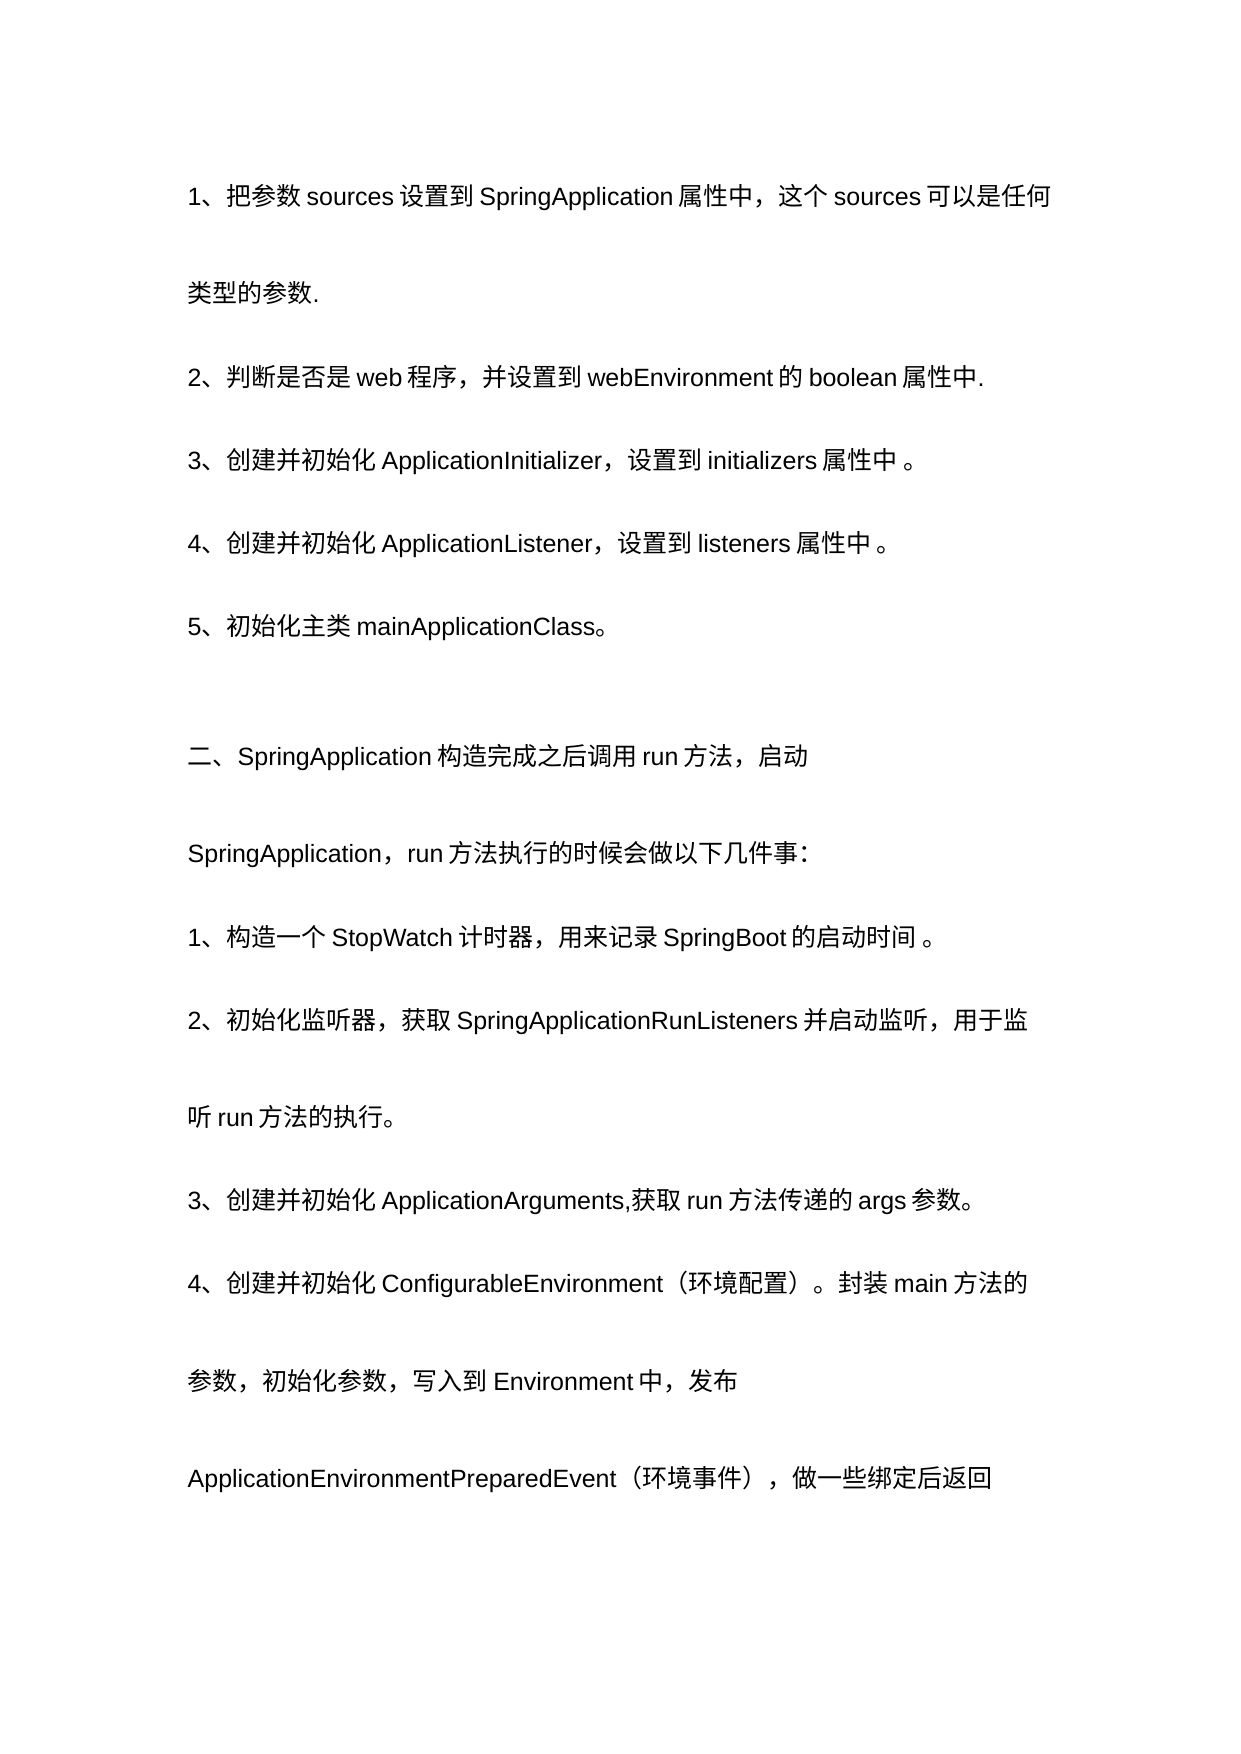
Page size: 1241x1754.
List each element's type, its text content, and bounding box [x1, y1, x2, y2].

text 2、初始化监听器，获取SpringApplicationRunListeners并启动监听，用于监听run方法的执行。 [187, 986, 1053, 1148]
text 3、创建并初始化ApplicationArguments,获取run方法传递的args参数。 [187, 1166, 1053, 1231]
text 3、创建并初始化ApplicationInitializer，设置到initializers属性中 。 [187, 426, 1053, 491]
text 5、初始化主类mainApplicationClass。 [187, 592, 1053, 657]
text 4、创建并初始化ApplicationListener，设置到listeners属性中 。 [187, 509, 1053, 574]
text 1、把参数sources设置到SpringApplication属性中，这个sources可以是任何类型的参数. [187, 162, 1053, 324]
text 1、构造一个StopWatch计时器，用来记录SpringBoot的启动时间 。 [187, 903, 1053, 968]
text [187, 1249, 1053, 1509]
text 二、SpringApplication构造完成之后调用run方法，启动SpringApplication，run方法执行的时候会做以下几件事： [187, 722, 1053, 884]
text 2、判断是否是web程序，并设置到webEnvironment的boolean属性中. [187, 343, 1053, 408]
